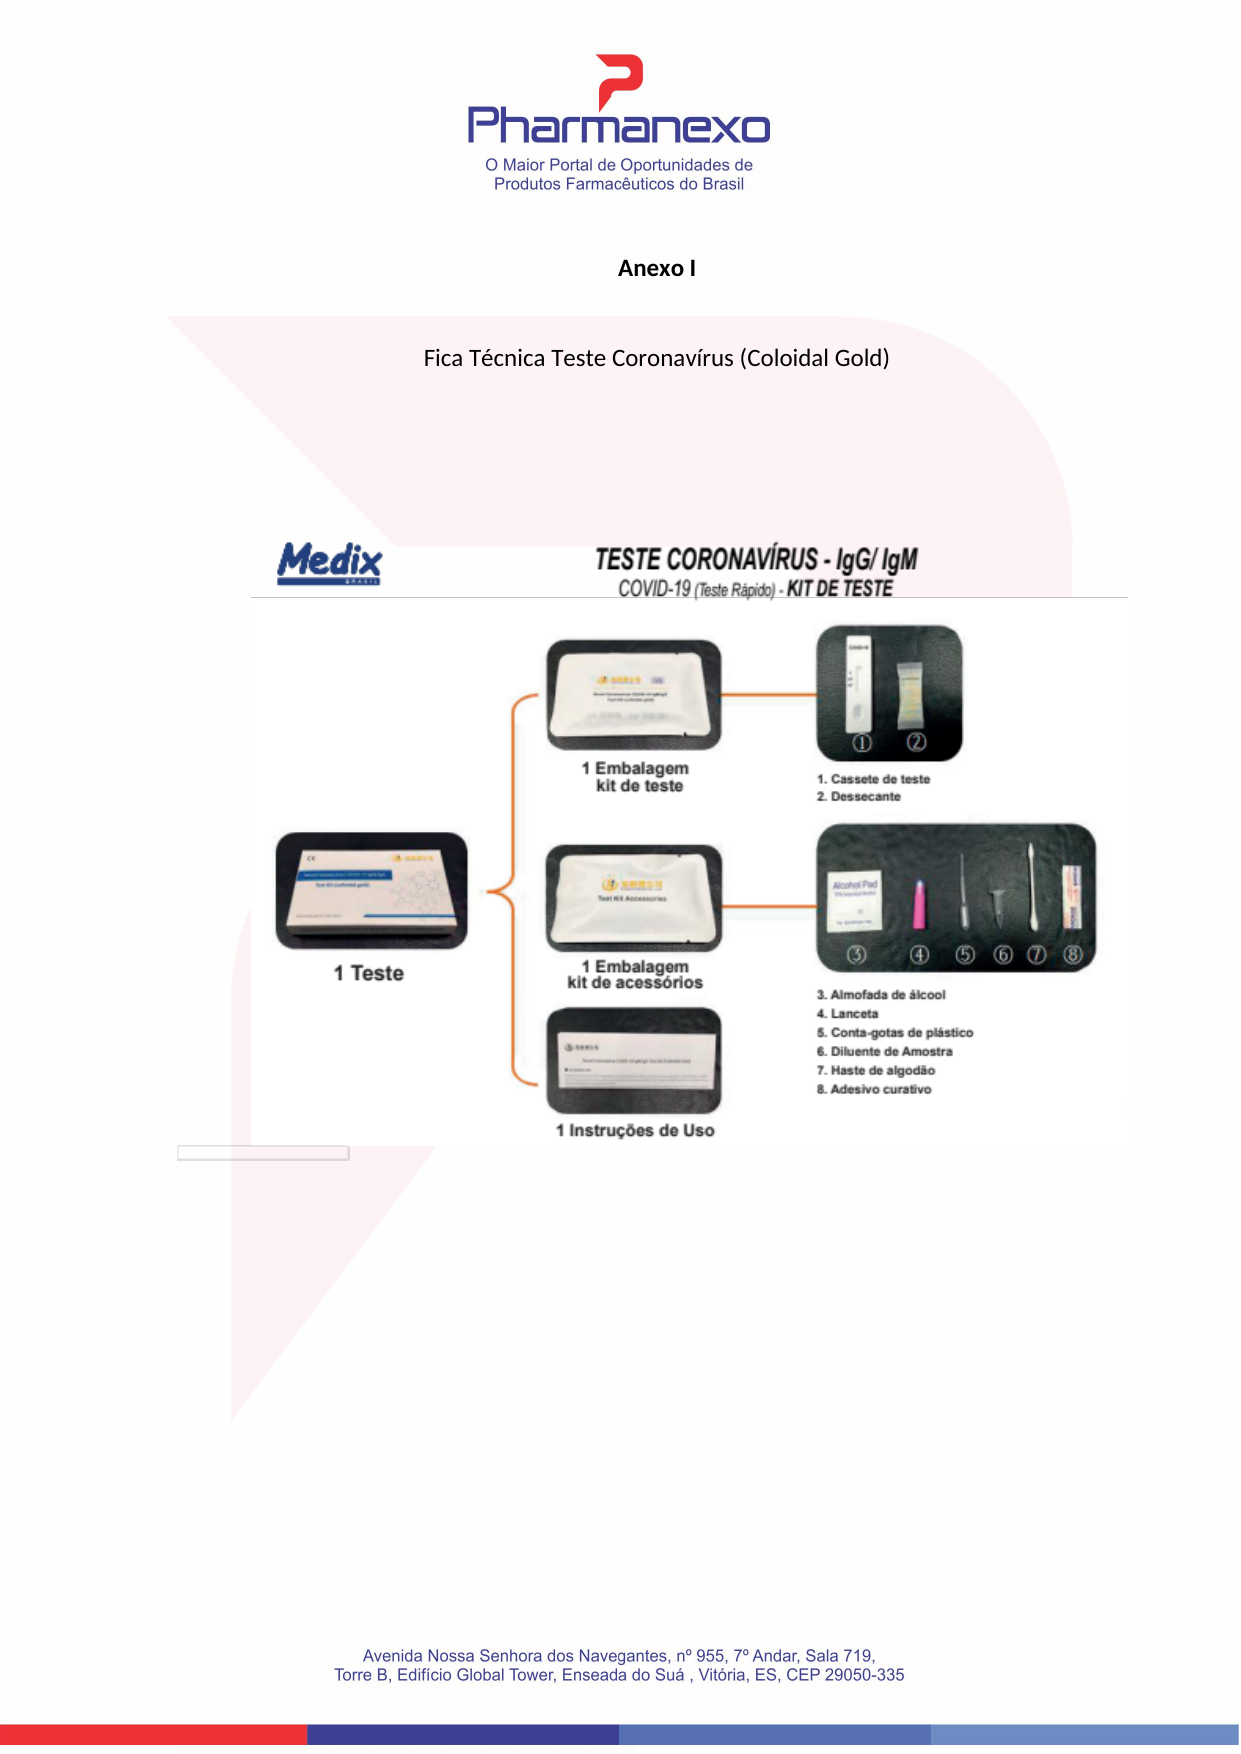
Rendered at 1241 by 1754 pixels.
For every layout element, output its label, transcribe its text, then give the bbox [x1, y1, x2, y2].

text Anexo I [177, 252, 1063, 283]
picture [0, 0, 1239, 1754]
text Fica Técnica Teste Coronavírus (Coloidal Gold) [177, 342, 1063, 372]
